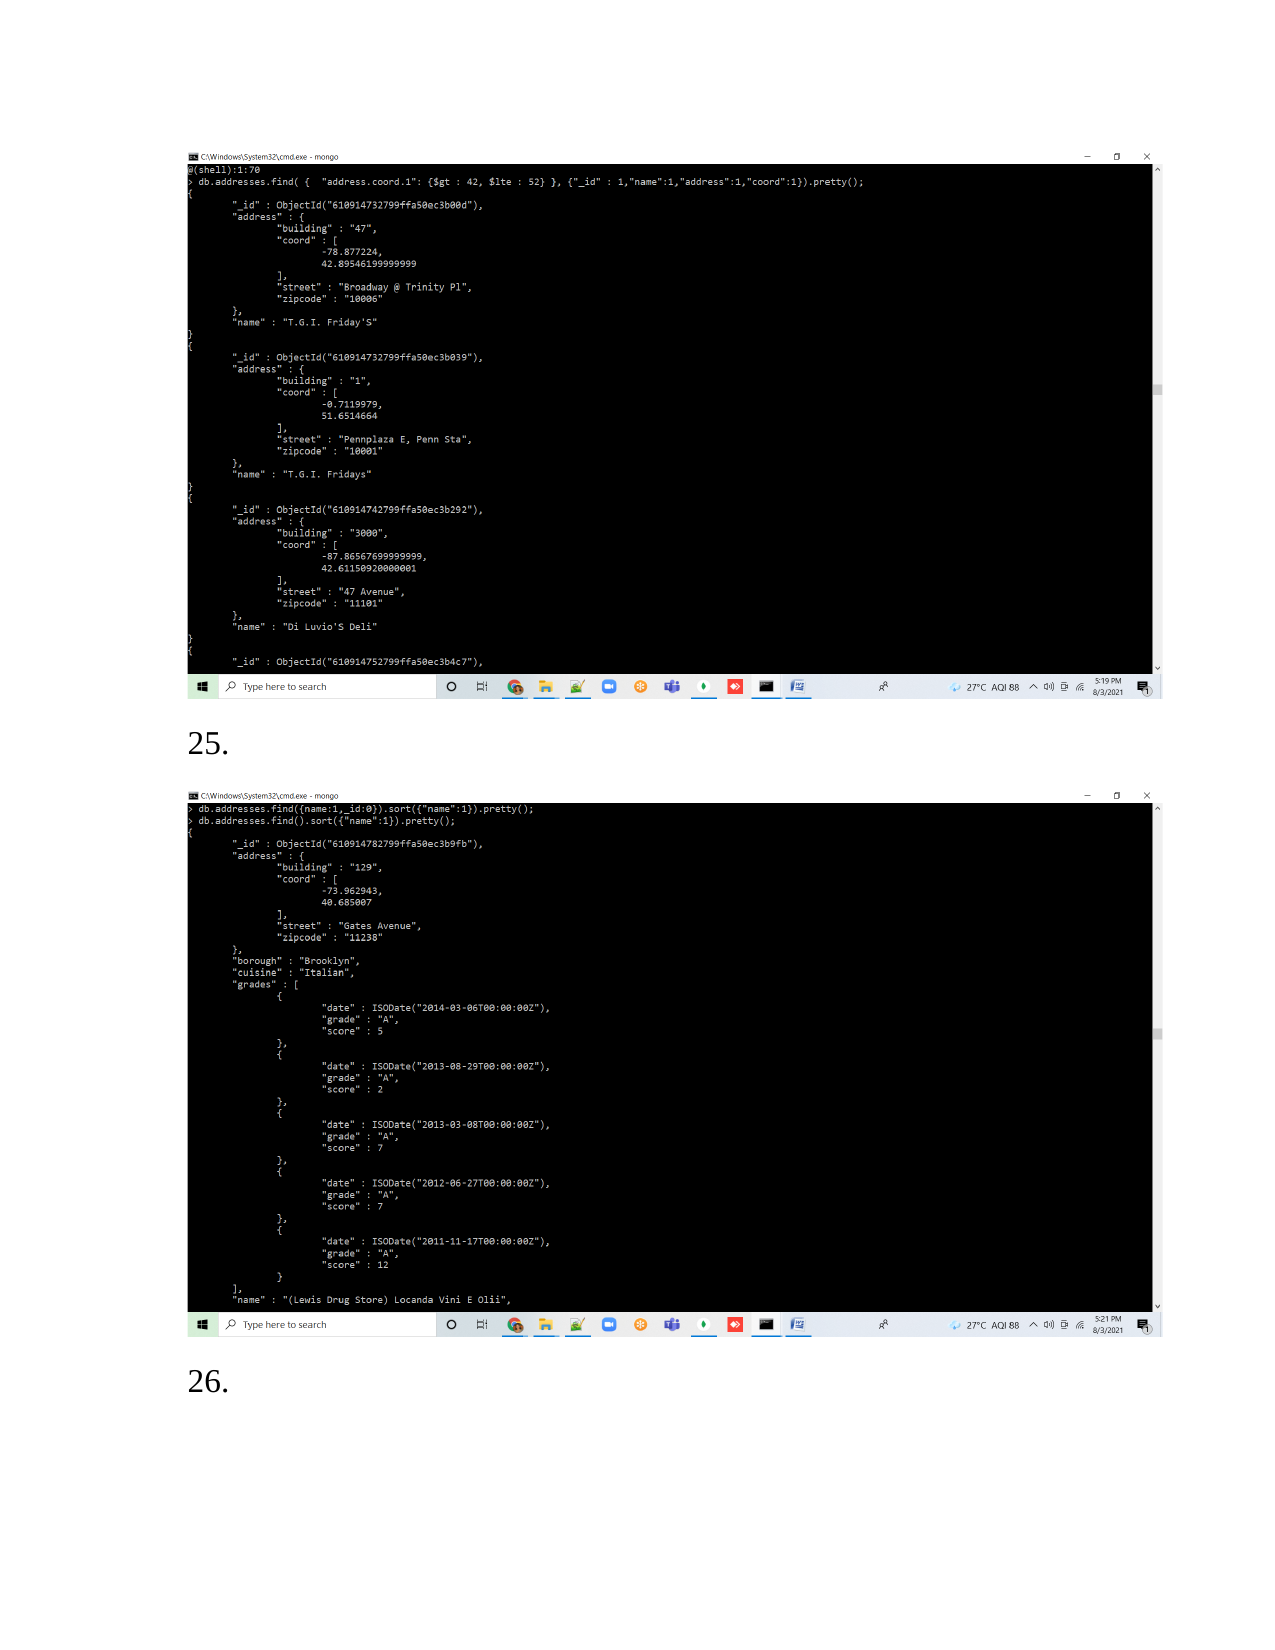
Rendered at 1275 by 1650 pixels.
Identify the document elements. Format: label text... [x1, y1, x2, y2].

picture [187, 788, 1163, 1337]
text 26. [187, 1362, 1125, 1400]
text 25. [187, 723, 1125, 762]
picture [187, 150, 1163, 699]
